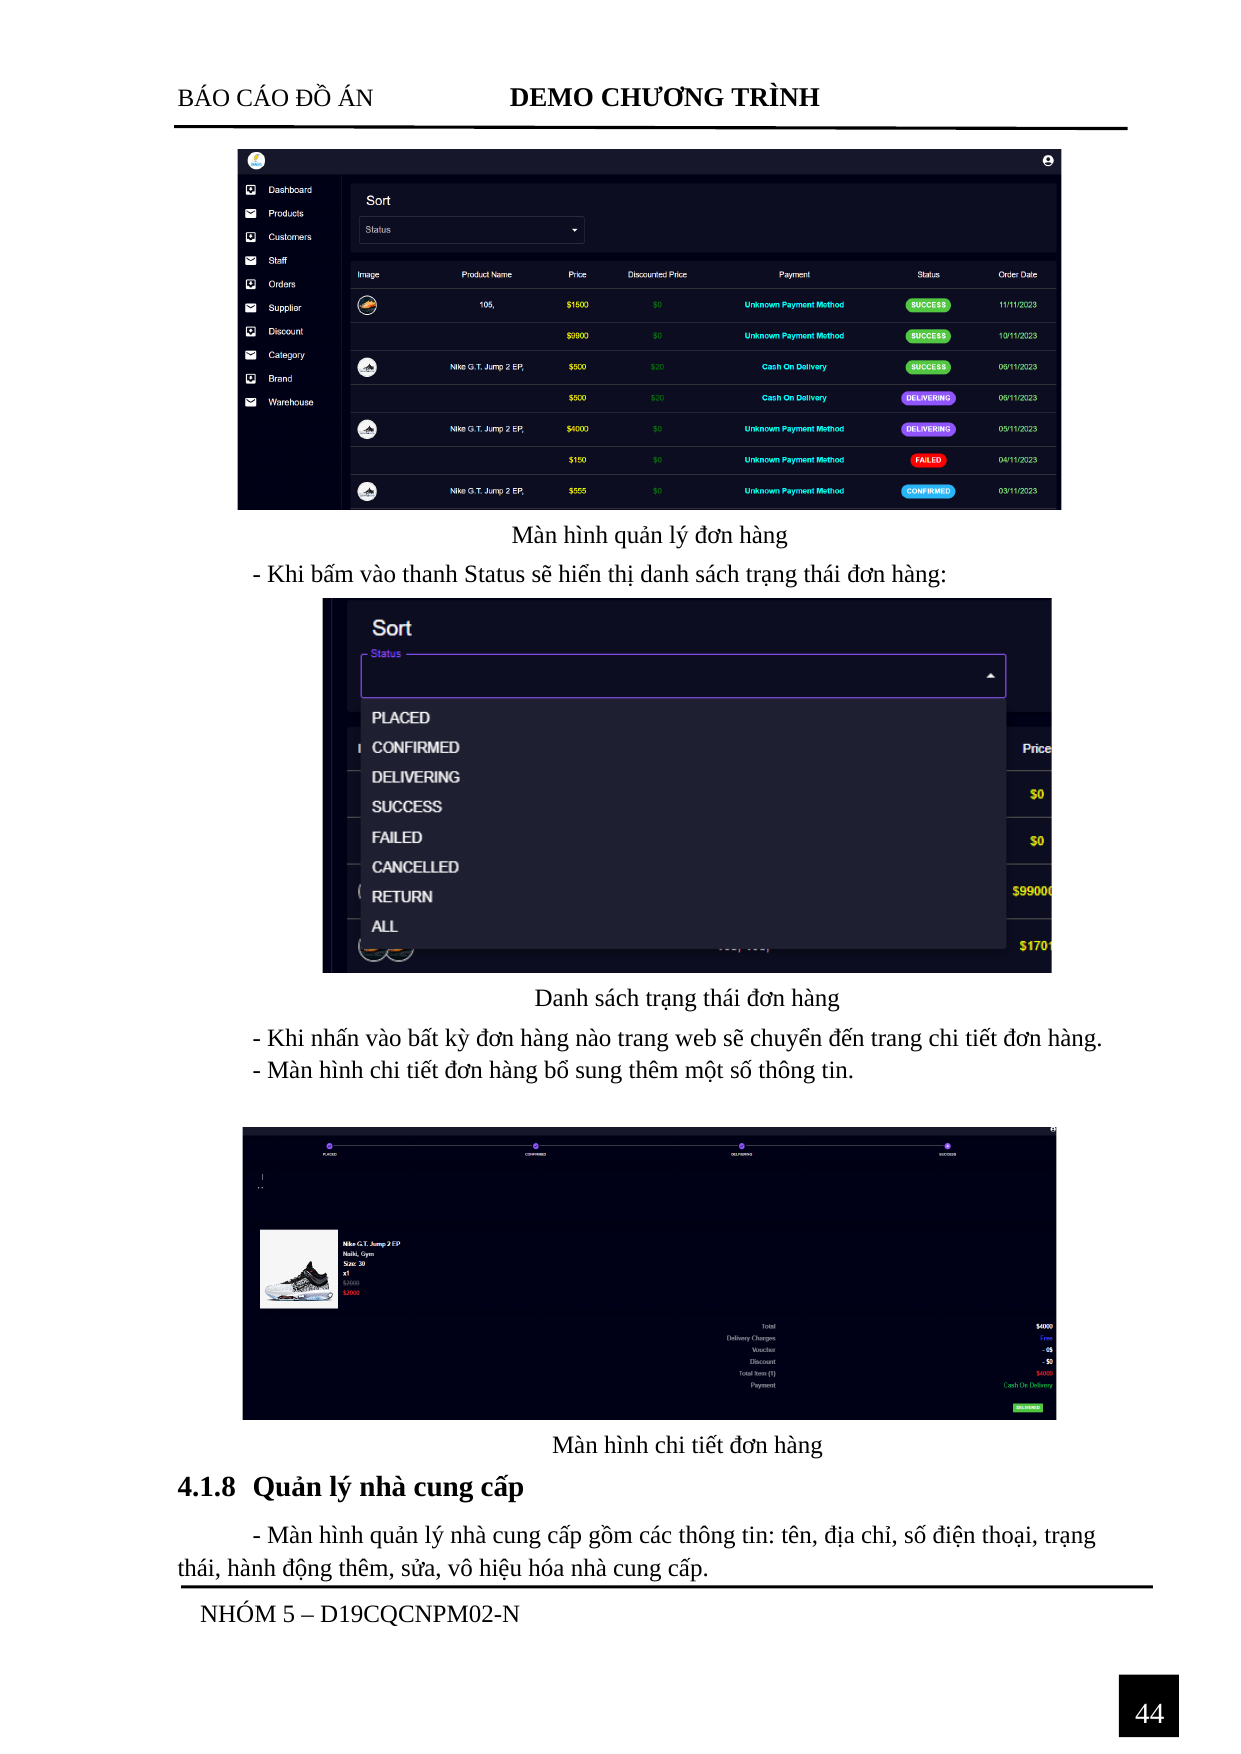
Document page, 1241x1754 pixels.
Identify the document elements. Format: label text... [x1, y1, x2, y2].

text - Khi bấm vào thanh Status sẽ hiển thị danh sách trạng thái đơn hàng: [177, 559, 1122, 588]
text - Màn hình quản lý nhà cung cấp gồm các thông tin: tên, địa chỉ, số điện thoại, trạng thái, hành động thêm, sửa, vô hiệu hóa nhà cung cấp. [177, 1521, 1122, 1582]
picture [237, 149, 1062, 510]
picture [242, 1127, 1057, 1420]
subtitle Quản lý nhà cung cấp [177, 1469, 1122, 1503]
picture [322, 598, 1052, 973]
text Màn hình chi tiết đơn hàng [177, 1430, 1122, 1459]
text - Khi nhấn vào bất kỳ đơn hàng nào trang web sẽ chuyển đến trang chi tiết đơn hàng. - Màn hình chi tiết đơn hàng bổ sung thêm một số thông tin. [177, 1023, 1122, 1084]
text Danh sách trạng thái đơn hàng [177, 983, 1122, 1012]
text Màn hình quản lý đơn hàng [177, 520, 1122, 549]
